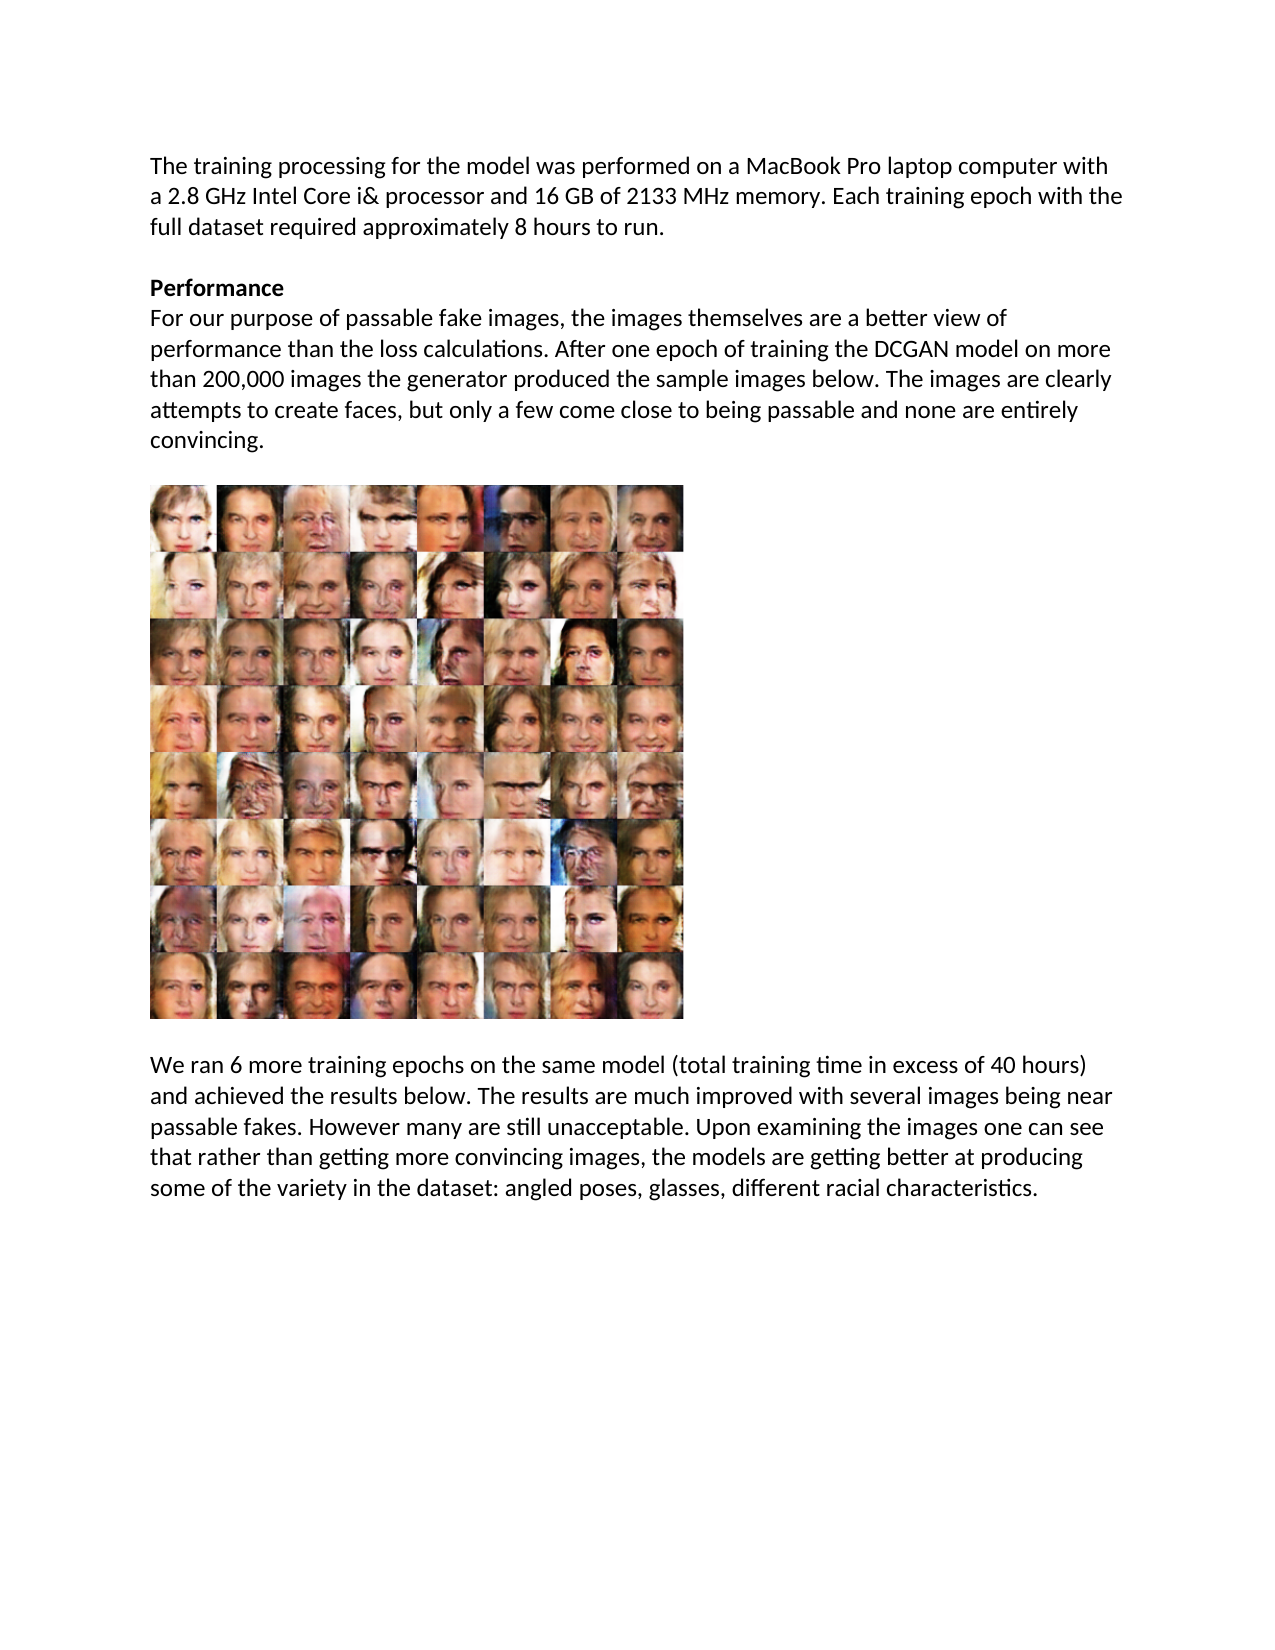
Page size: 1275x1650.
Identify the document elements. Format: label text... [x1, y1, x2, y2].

text For our purpose of passable fake images, the images themselves are a better view of performance than the loss calculations. After one epoch of training the DCGAN model on more than 200,000 images the generator produced the sample images below. The images are clearly attempts to create faces, but only a few come close to being passable and none are entirely convincing. [150, 303, 1125, 455]
text Performance [150, 272, 1125, 303]
picture [150, 485, 684, 1019]
text We ran 6 more training epochs on the same model (total training time in excess of 40 hours) and achieved the results below. The results are much improved with several images being near passable fakes. However many are still unacceptable. Upon examining the images one can see that rather than getting more convincing images, the models are getting better at producing some of the variety in the dataset: angled poses, glasses, different racial characteristics. [150, 1049, 1125, 1202]
text The training processing for the model was performed on a MacBook Pro laptop computer with a 2.8 GHz Intel Core i& processor and 16 GB of 2133 MHz memory. Each training epoch with the full dataset required approximately 8 hours to run. [150, 150, 1125, 242]
